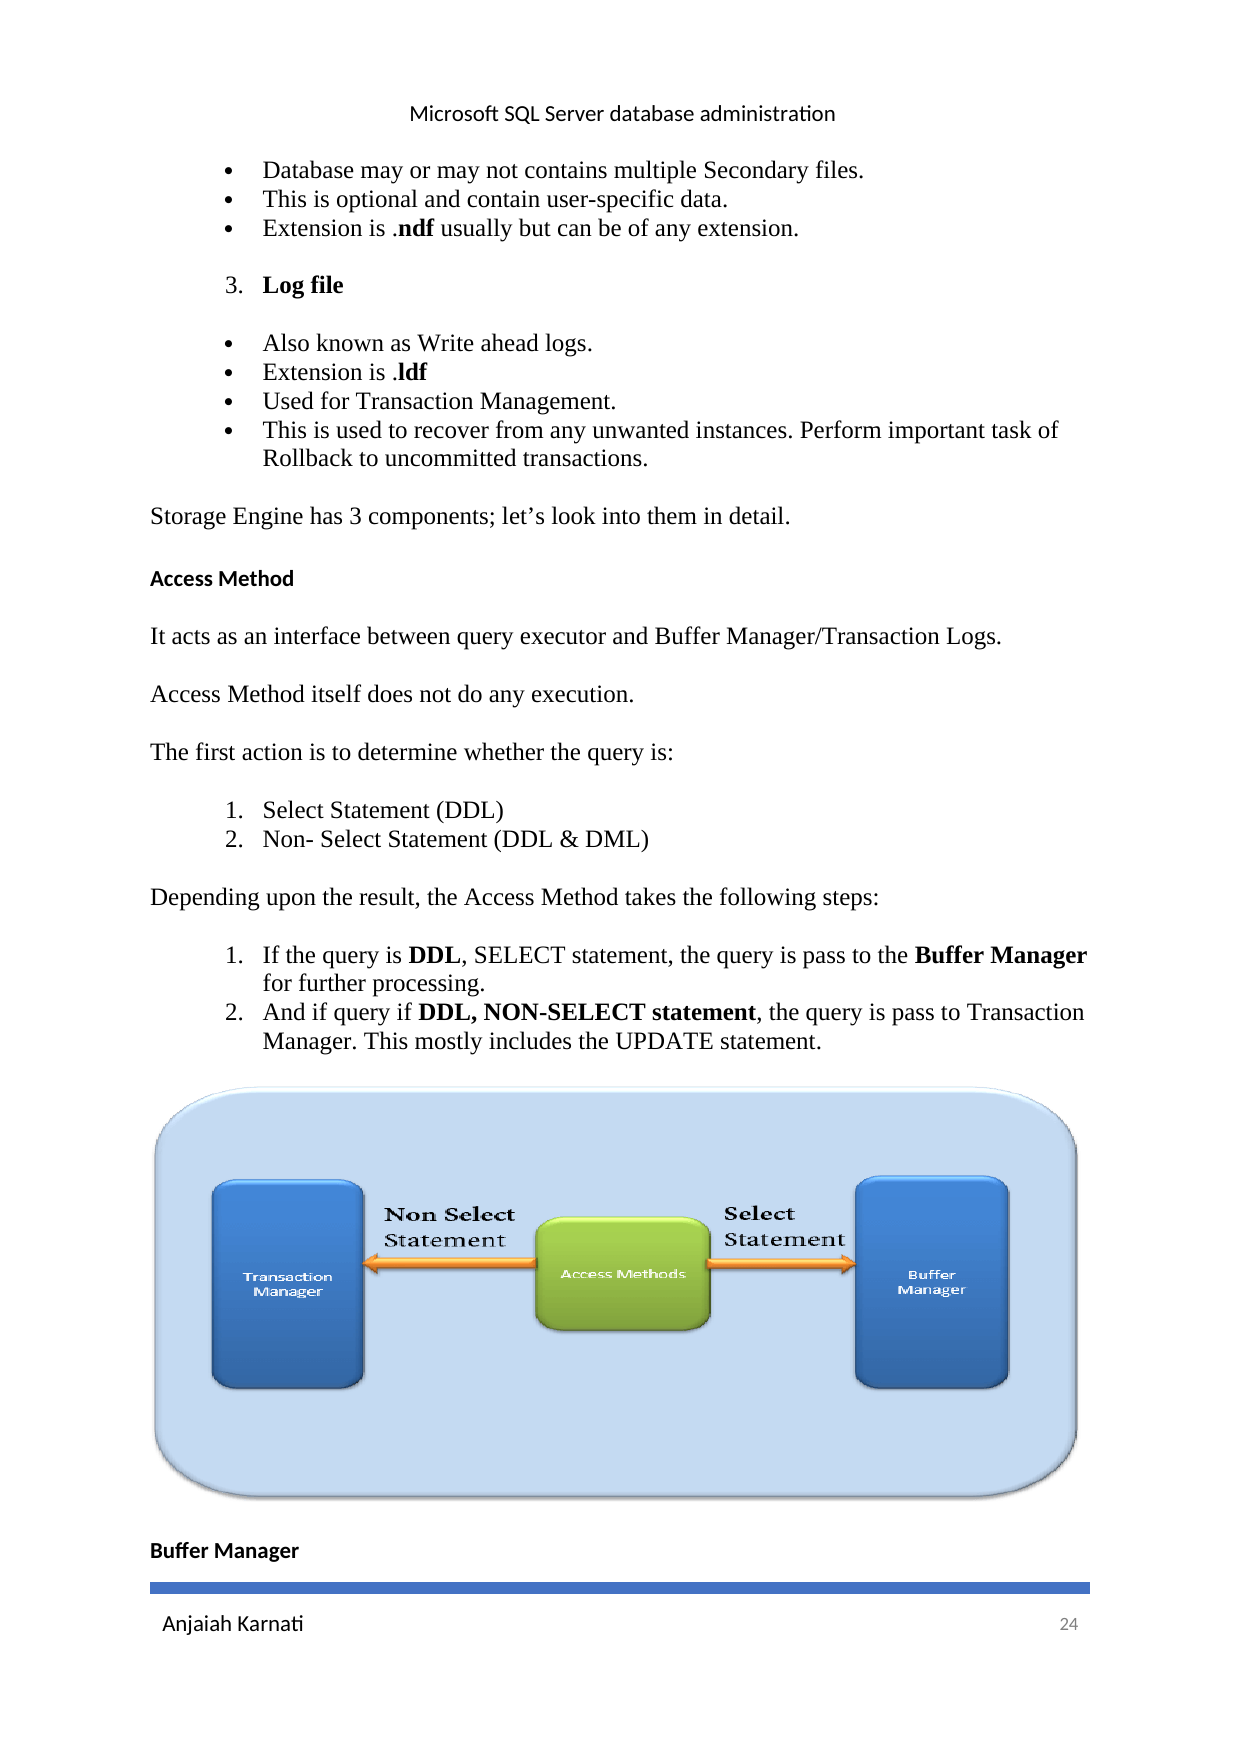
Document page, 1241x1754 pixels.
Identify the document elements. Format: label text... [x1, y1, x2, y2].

picture [150, 1083, 1091, 1502]
text Access Method itself does not do any execution. [150, 679, 1090, 708]
text Access Method [150, 559, 1090, 592]
list Non- Select Statement (DDL & DML) [225, 824, 1090, 853]
list If the query is DDL, SELECT statement, the query is pass to the Buffer Manager for further processing. [225, 940, 1090, 997]
list Select Statement (DDL) [225, 795, 1090, 824]
list Used for Transaction Management. [225, 386, 1090, 415]
list Also known as Write ahead logs. [225, 328, 1090, 357]
text Buffer Manager [150, 1531, 1090, 1564]
text The first action is to determine whether the query is: [150, 737, 1090, 766]
list This is optional and contain user-specific data. [225, 184, 1090, 213]
list Log file [225, 271, 1090, 299]
list Extension is .ndf usually but can be of any extension. [225, 213, 1090, 241]
text Depending upon the result, the Access Method takes the following steps: [150, 882, 1090, 911]
list And if query if DDL, NON-SELECT statement, the query is pass to Transaction Manager. This mostly includes the UPDATE statement. [225, 997, 1090, 1055]
text Storage Engine has 3 components; let’s look into them in detail. [150, 501, 1090, 530]
list Extension is .ldf [225, 357, 1090, 386]
list This is used to recover from any unwanted instances. Perform important task of Rollback to uncommitted transactions. [225, 415, 1090, 472]
list Database may or may not contains multiple Secondary files. [225, 155, 1090, 184]
text It acts as an interface between query executor and Buffer Manager/Transaction Logs. [150, 621, 1090, 650]
